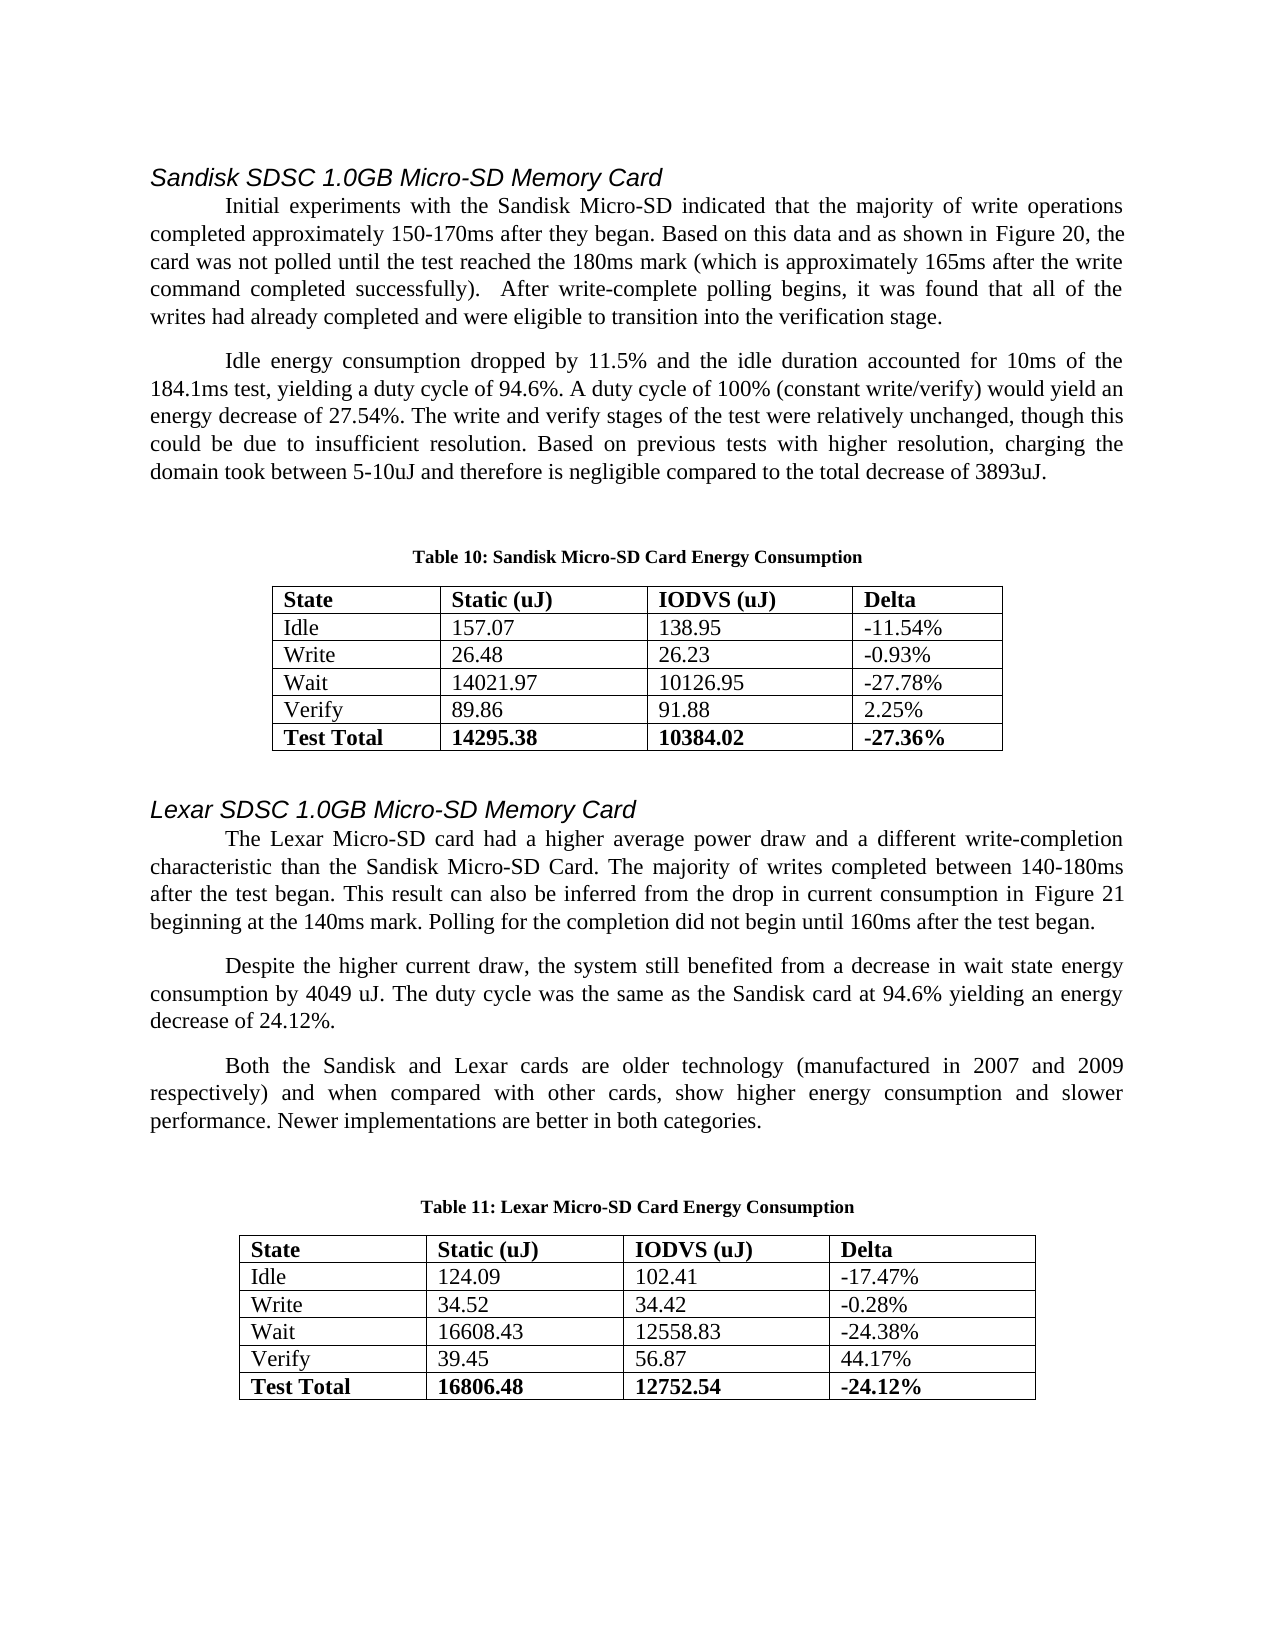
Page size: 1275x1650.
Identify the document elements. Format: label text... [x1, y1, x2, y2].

table_header Delta [853, 587, 1002, 613]
table_cell 14021.97 [441, 669, 647, 695]
table_cell 16806.48 [427, 1373, 623, 1399]
table_cell Test Total [273, 724, 440, 750]
table_cell Verify [240, 1346, 426, 1372]
table_cell -27.36% [853, 724, 1002, 750]
table_header IODVS (uJ) [648, 587, 852, 613]
table_header Static (uJ) [427, 1236, 623, 1262]
table_cell -11.54% [853, 614, 1002, 640]
table_cell 102.41 [624, 1263, 829, 1290]
subtitle Lexar SDSC 1.0GB Micro-SD Memory Card [150, 795, 1125, 824]
table_cell 138.95 [648, 614, 852, 640]
table_cell 12558.83 [624, 1318, 829, 1344]
table_cell Test Total [240, 1373, 426, 1399]
table_cell Write [273, 641, 440, 668]
table_cell -0.93% [853, 641, 1002, 668]
table_cell -24.38% [830, 1318, 1035, 1344]
table_cell 44.17% [830, 1346, 1035, 1372]
table_header State [240, 1236, 426, 1262]
text Despite the higher current draw, the system still benefited from a decrease in wait state energy consumption by 4049 uJ. The duty cycle was the same as the Sandisk card at 94.6% yielding an energy decrease of 24.12%. [150, 952, 1125, 1034]
table_cell 39.45 [427, 1346, 623, 1372]
table_cell -17.47% [830, 1263, 1035, 1290]
table_cell Verify [273, 696, 440, 722]
table_cell 16608.43 [427, 1318, 623, 1344]
table_header State [273, 587, 440, 613]
table_cell 10126.95 [648, 669, 852, 695]
text Both the Sandisk and Lexar cards are older technology (manufactured in 2007 and 2009 respectively) and when compared with other cards, show higher energy consumption and slower performance. Newer implementations are better in both categories. [150, 1052, 1125, 1133]
table_cell Idle [240, 1263, 426, 1290]
table_cell 2.25% [853, 696, 1002, 722]
table_cell Write [240, 1291, 426, 1317]
table_cell 26.48 [441, 641, 647, 668]
text Idle energy consumption dropped by 11.5% and the idle duration accounted for 10ms of the 184.1ms test, yielding a duty cycle of 94.6%. A duty cycle of 100% (constant write/verify) would yield an energy decrease of 27.54%. The write and verify stages of the test were relatively unchanged, though this could be due to insufficient resolution. Based on previous tests with higher resolution, charging the domain took between 5-10uJ and therefore is negligible compared to the total decrease of 3893uJ. [150, 347, 1125, 484]
subtitle Sandisk SDSC 1.0GB Micro-SD Memory Card [150, 162, 1125, 191]
table_cell -27.78% [853, 669, 1002, 695]
table_cell 124.09 [427, 1263, 623, 1290]
table_cell 56.87 [624, 1346, 829, 1372]
table_cell 10384.02 [648, 724, 852, 750]
table_cell 34.42 [624, 1291, 829, 1317]
table_cell Idle [273, 614, 440, 640]
text Initial experiments with the Sandisk Micro-SD indicated that the majority of write operations completed approximately 150-170ms after they began. Based on this data and as shown in Figure 20, the card was not polled until the test reached the 180ms mark (which is approximately 165ms after the write command completed successfully). After write-complete polling begins, it was found that all of the writes had already completed and were eligible to transition into the verification stage. [150, 193, 1125, 329]
text The Lexar Micro-SD card had a higher average power draw and a different write-completion characteristic than the Sandisk Micro-SD Card. The majority of writes completed between 140-180ms after the test began. This result can also be inferred from the drop in current consumption in Figure 21 beginning at the 140ms mark. Polling for the completion did not begin until 160ms after the test began. [150, 825, 1125, 934]
table_cell Wait [240, 1318, 426, 1344]
text Table 11: Lexar Micro-SD Card Energy Consumption [150, 1196, 1125, 1217]
table_cell 26.23 [648, 641, 852, 668]
table_cell 12752.54 [624, 1373, 829, 1399]
table_cell 157.07 [441, 614, 647, 640]
table_header Static (uJ) [441, 587, 647, 613]
table_cell 34.52 [427, 1291, 623, 1317]
table_header IODVS (uJ) [624, 1236, 829, 1262]
table_cell 14295.38 [441, 724, 647, 750]
table_cell Wait [273, 669, 440, 695]
table_cell 91.88 [648, 696, 852, 722]
table_cell -0.28% [830, 1291, 1035, 1317]
table_header Delta [830, 1236, 1035, 1262]
text Table 10: Sandisk Micro-SD Card Energy Consumption [150, 546, 1125, 568]
table_cell 89.86 [441, 696, 647, 722]
table_cell -24.12% [830, 1373, 1035, 1399]
